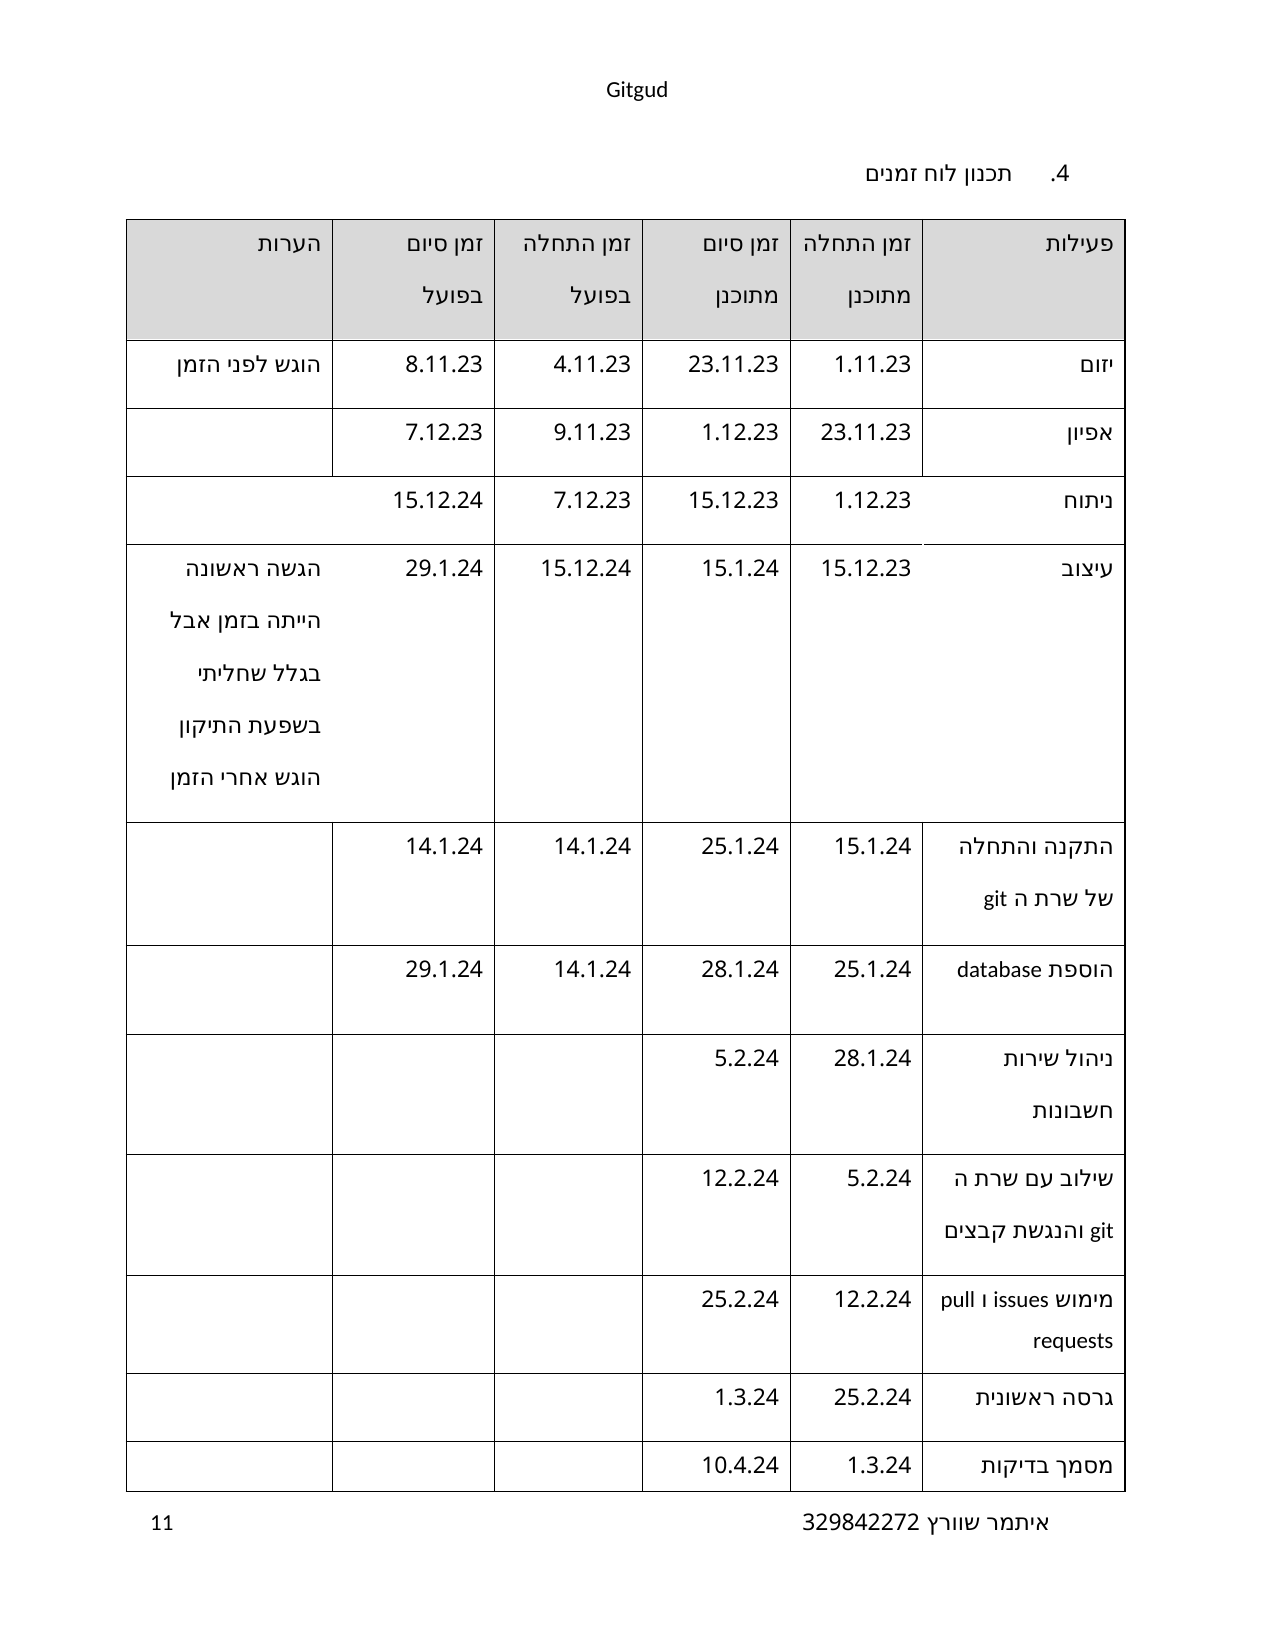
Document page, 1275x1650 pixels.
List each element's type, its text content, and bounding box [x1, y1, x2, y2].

table_cell ניתוח [923, 477, 1124, 544]
table_cell הגשה ראשונה הייתה בזמן אבל בגלל שחליתי בשפעת התיקון הוגש אחרי הזמן [127, 545, 333, 822]
table_cell ניהול שירות חשבונות [923, 1035, 1124, 1154]
table_cell 15.12.23 [791, 544, 923, 822]
table_cell 14.1.24 [495, 946, 642, 1033]
table_cell 10.4.24 [643, 1442, 790, 1491]
table_cell 1.11.23 [791, 341, 922, 408]
table_cell 1.3.24 [643, 1374, 790, 1441]
table_cell יזום [923, 341, 1124, 408]
table_header פעילות [923, 220, 1124, 339]
table_cell [495, 1035, 642, 1154]
table_cell 15.12.24 [333, 477, 494, 544]
table_cell 28.1.24 [643, 946, 790, 1033]
table_cell 29.1.24 [333, 946, 494, 1033]
table_header הערות [127, 220, 332, 339]
table_cell [333, 1442, 494, 1491]
table_cell [495, 1442, 642, 1491]
table_cell 25.2.24 [643, 1276, 790, 1373]
table_cell [495, 1276, 642, 1373]
table_cell [127, 1155, 332, 1274]
table_cell 8.11.23 [333, 341, 494, 408]
table_cell 5.2.24 [791, 1155, 922, 1274]
table_cell [127, 1442, 332, 1491]
table_cell 5.2.24 [643, 1035, 790, 1154]
table_cell הוגש לפני הזמן [127, 341, 332, 408]
table_header זמן התחלה מתוכנן [791, 220, 922, 339]
table_cell [127, 1276, 332, 1373]
table_cell 4.11.23 [495, 341, 642, 408]
table_cell 15.1.24 [643, 545, 790, 822]
table_cell 7.12.23 [333, 409, 494, 476]
table_cell גרסה ראשונית [923, 1374, 1124, 1441]
table_cell 15.1.24 [791, 823, 922, 945]
table_cell 14.1.24 [495, 823, 642, 945]
table_cell 25.1.24 [791, 946, 922, 1033]
table_cell מסמך בדיקות [923, 1442, 1124, 1491]
table_cell הוספת database [923, 946, 1124, 1033]
table_cell שילוב עם שרת ה git והנגשת קבצים [923, 1155, 1124, 1274]
table_cell [333, 1155, 494, 1274]
table_cell [127, 946, 332, 1033]
table_cell [495, 1374, 642, 1441]
table_cell 14.1.24 [333, 823, 494, 945]
table_cell 28.1.24 [791, 1035, 922, 1154]
table_cell [333, 1035, 494, 1154]
table_cell 12.2.24 [643, 1155, 790, 1274]
table_cell [127, 823, 332, 945]
table_cell [127, 1035, 332, 1154]
table_cell 1.3.24 [791, 1442, 922, 1491]
table_header זמן סיום בפועל [333, 220, 494, 339]
table_cell 15.12.23 [643, 477, 790, 544]
table_header זמן סיום מתוכנן [643, 220, 790, 339]
list תכנון לוח זמנים [150, 150, 1050, 198]
table_cell עיצוב [923, 545, 1124, 822]
table_cell [127, 409, 332, 476]
table_header זמן התחלה בפועל [495, 220, 642, 339]
table_cell 23.11.23 [643, 341, 790, 408]
table_cell 29.1.24 [333, 545, 494, 822]
table_cell 25.2.24 [791, 1374, 922, 1441]
table_cell [127, 477, 333, 544]
table_cell [333, 1374, 494, 1441]
table_cell 9.11.23 [495, 409, 642, 476]
table_cell 1.12.23 [643, 409, 790, 476]
table_cell 12.2.24 [791, 1276, 922, 1373]
table_cell [333, 1276, 494, 1373]
table_cell [127, 1374, 332, 1441]
table_cell 25.1.24 [643, 823, 790, 945]
table_cell 23.11.23 [791, 409, 922, 476]
table_cell אפיון [923, 409, 1124, 476]
table_cell התקנה והתחלה של שרת ה git [923, 823, 1124, 945]
table_cell מימוש issues ו pull requests [923, 1276, 1124, 1373]
table_cell 7.12.23 [495, 477, 642, 544]
table_cell 15.12.24 [495, 545, 642, 822]
table_cell [495, 1155, 642, 1274]
table_cell 1.12.23 [791, 477, 923, 544]
